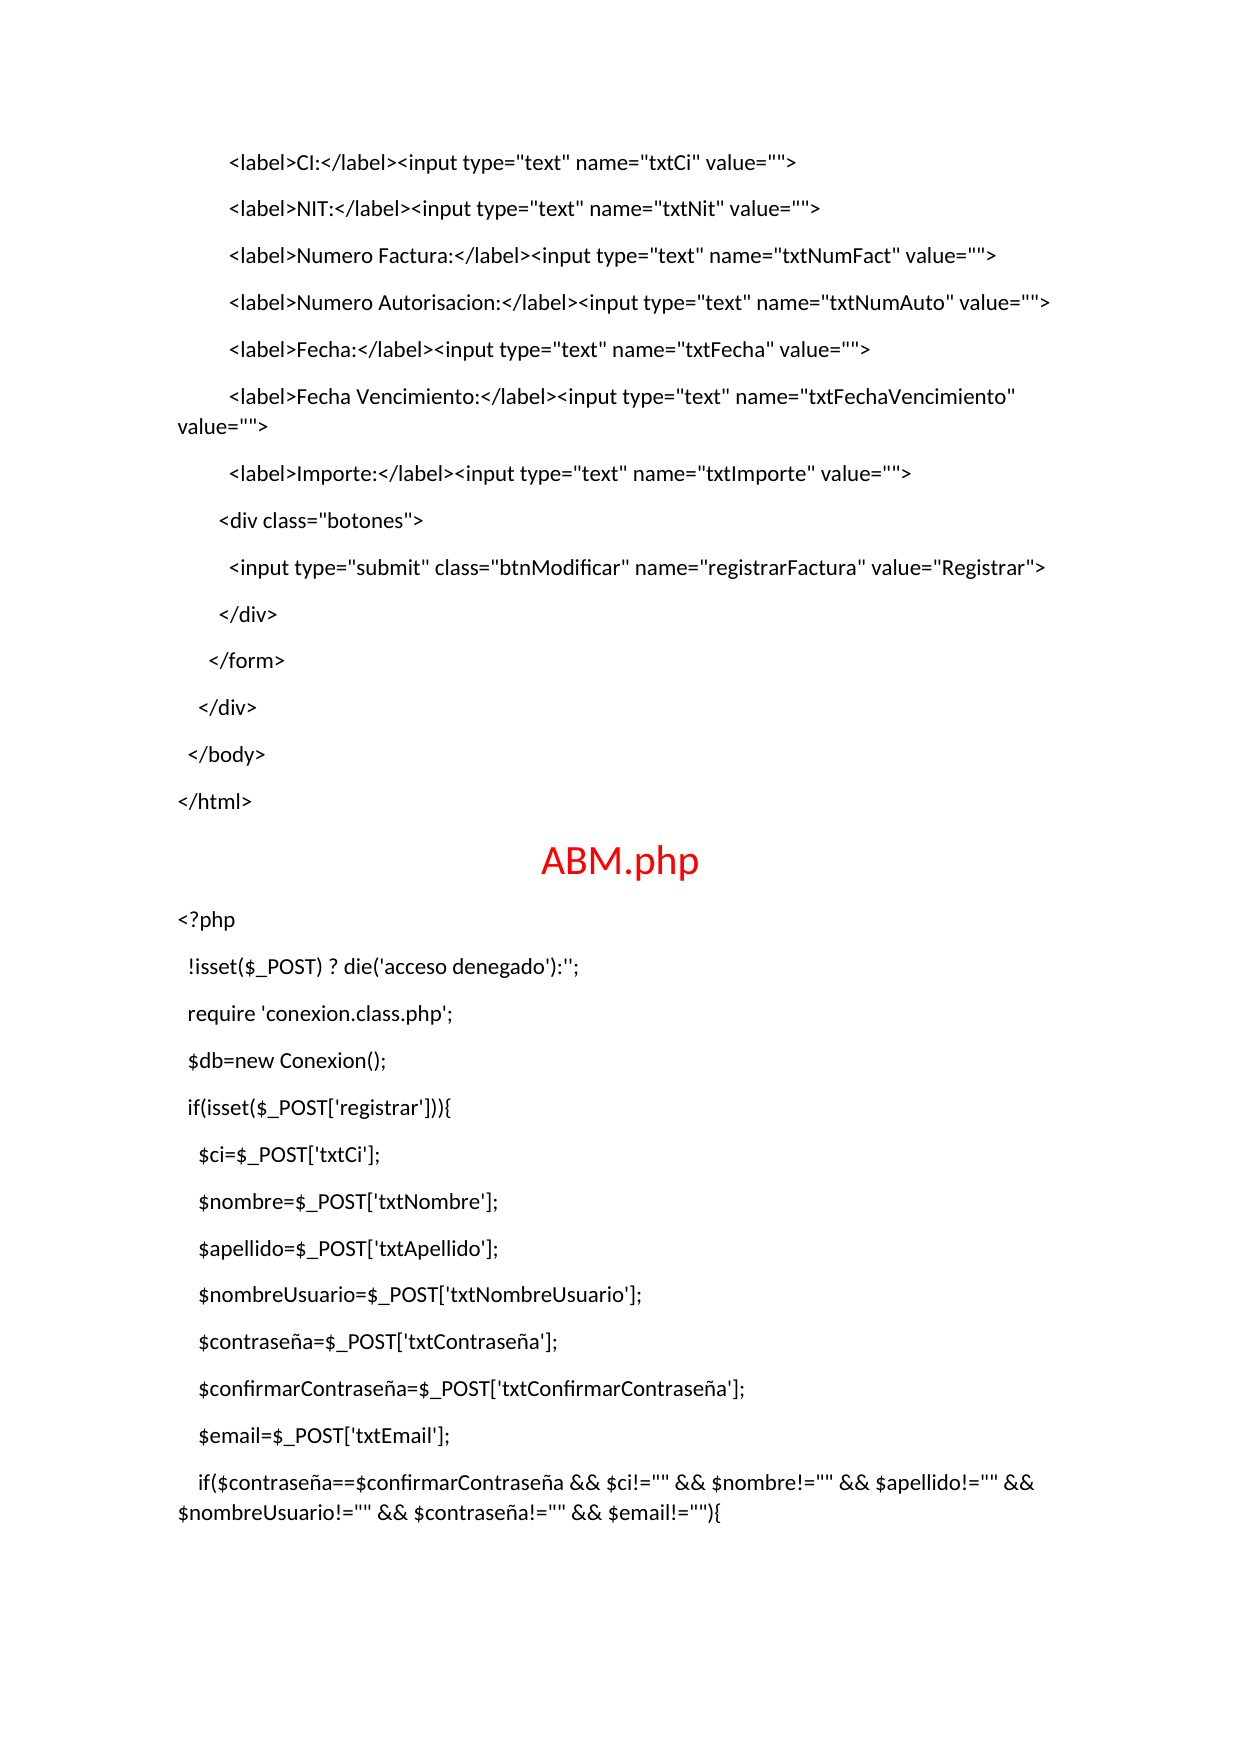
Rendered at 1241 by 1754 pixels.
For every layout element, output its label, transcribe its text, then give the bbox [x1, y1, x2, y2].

text $nombreUsuario=$_POST['txtNombreUsuario']; [177, 1281, 1063, 1309]
text $contraseña=$_POST['txtContraseña']; [177, 1327, 1063, 1356]
text <label>Numero Autorisacion:</label><input type="text" name="txtNumAuto" value=""> [177, 288, 1063, 316]
text $ci=$_POST['txtCi']; [177, 1140, 1063, 1168]
text $nombre=$_POST['txtNombre']; [177, 1187, 1063, 1215]
text <label>NIT:</label><input type="text" name="txtNit" value=""> [177, 194, 1063, 222]
text <label>Numero Factura:</label><input type="text" name="txtNumFact" value=""> [177, 241, 1063, 269]
text <?php [177, 906, 1063, 934]
text if($contraseña==$confirmarContraseña && $ci!="" && $nombre!="" && $apellido!="" && $nombreUsuario!="" && $contraseña!="" && $email!=""){ [177, 1468, 1063, 1526]
text $confirmarContraseña=$_POST['txtConfirmarContraseña']; [177, 1374, 1063, 1402]
text $email=$_POST['txtEmail']; [177, 1421, 1063, 1449]
text </form> [177, 647, 1063, 674]
text <label>Fecha Vencimiento:</label><input type="text" name="txtFechaVencimiento" value=""> [177, 382, 1063, 440]
text </div> [177, 600, 1063, 628]
text ABM.php [177, 834, 1063, 885]
text <input type="submit" class="btnModificar" name="registrarFactura" value="Registrar"> [177, 553, 1063, 581]
text $db=new Conexion(); [177, 1046, 1063, 1074]
text !isset($_POST) ? die('acceso denegado'):''; [177, 952, 1063, 981]
text </div> [177, 693, 1063, 721]
text <label>CI:</label><input type="text" name="txtCi" value=""> [177, 148, 1063, 176]
text require 'conexion.class.php'; [177, 999, 1063, 1027]
text if(isset($_POST['registrar'])){ [177, 1093, 1063, 1121]
text <div class="botones"> [177, 506, 1063, 534]
text </body> [177, 740, 1063, 768]
text </html> [177, 787, 1063, 815]
text <label>Importe:</label><input type="text" name="txtImporte" value=""> [177, 459, 1063, 487]
text $apellido=$_POST['txtApellido']; [177, 1234, 1063, 1262]
text <label>Fecha:</label><input type="text" name="txtFecha" value=""> [177, 335, 1063, 363]
